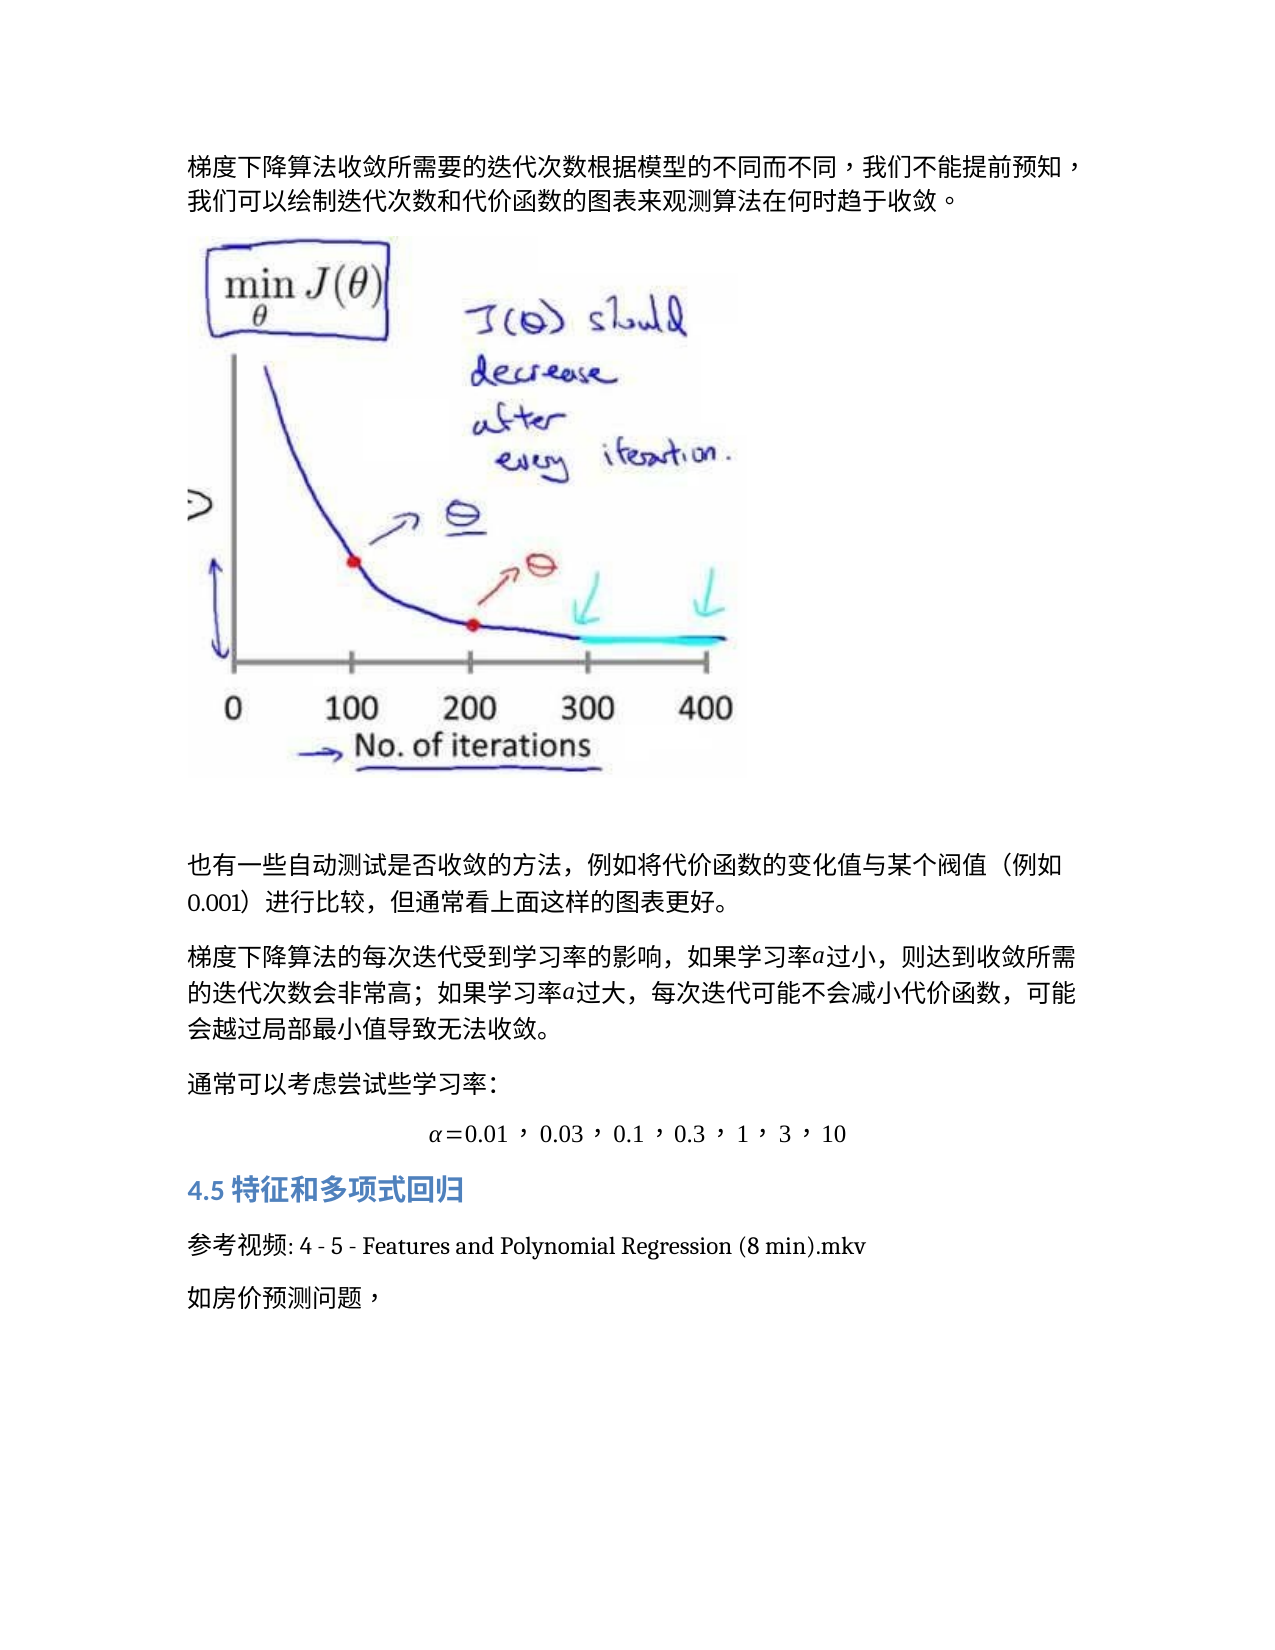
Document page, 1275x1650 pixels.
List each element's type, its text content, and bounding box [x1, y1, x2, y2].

picture [187, 236, 747, 778]
text 梯度下降算法的每次迭代受到学习率的影响，如果学习率过小，则达到收敛所需的迭代次数会非常高；如果学习率过大，每次迭代可能不会减小代价函数，可能会越过局部最小值导致无法收敛。 [187, 937, 1087, 1046]
subtitle 4.5 特征和多项式回归 [187, 1169, 1087, 1209]
text 梯度下降算法收敛所需要的迭代次数根据模型的不同而不同，我们不能提前预知，我们可以绘制迭代次数和代价函数的图表来观测算法在何时趋于收敛。 [187, 150, 1087, 218]
text 通常可以考虑尝试些学习率： [187, 1064, 1087, 1101]
text 如房价预测问题， [187, 1280, 1087, 1314]
text 参考视频: 4 - 5 - Features and Polynomial Regression (8 min).mkv [187, 1228, 1087, 1262]
text 也有一些自动测试是否收敛的方法，例如将代价函数的变化值与某个阀值（例如0.001）进行比较，但通常看上面这样的图表更好。 [187, 846, 1087, 918]
